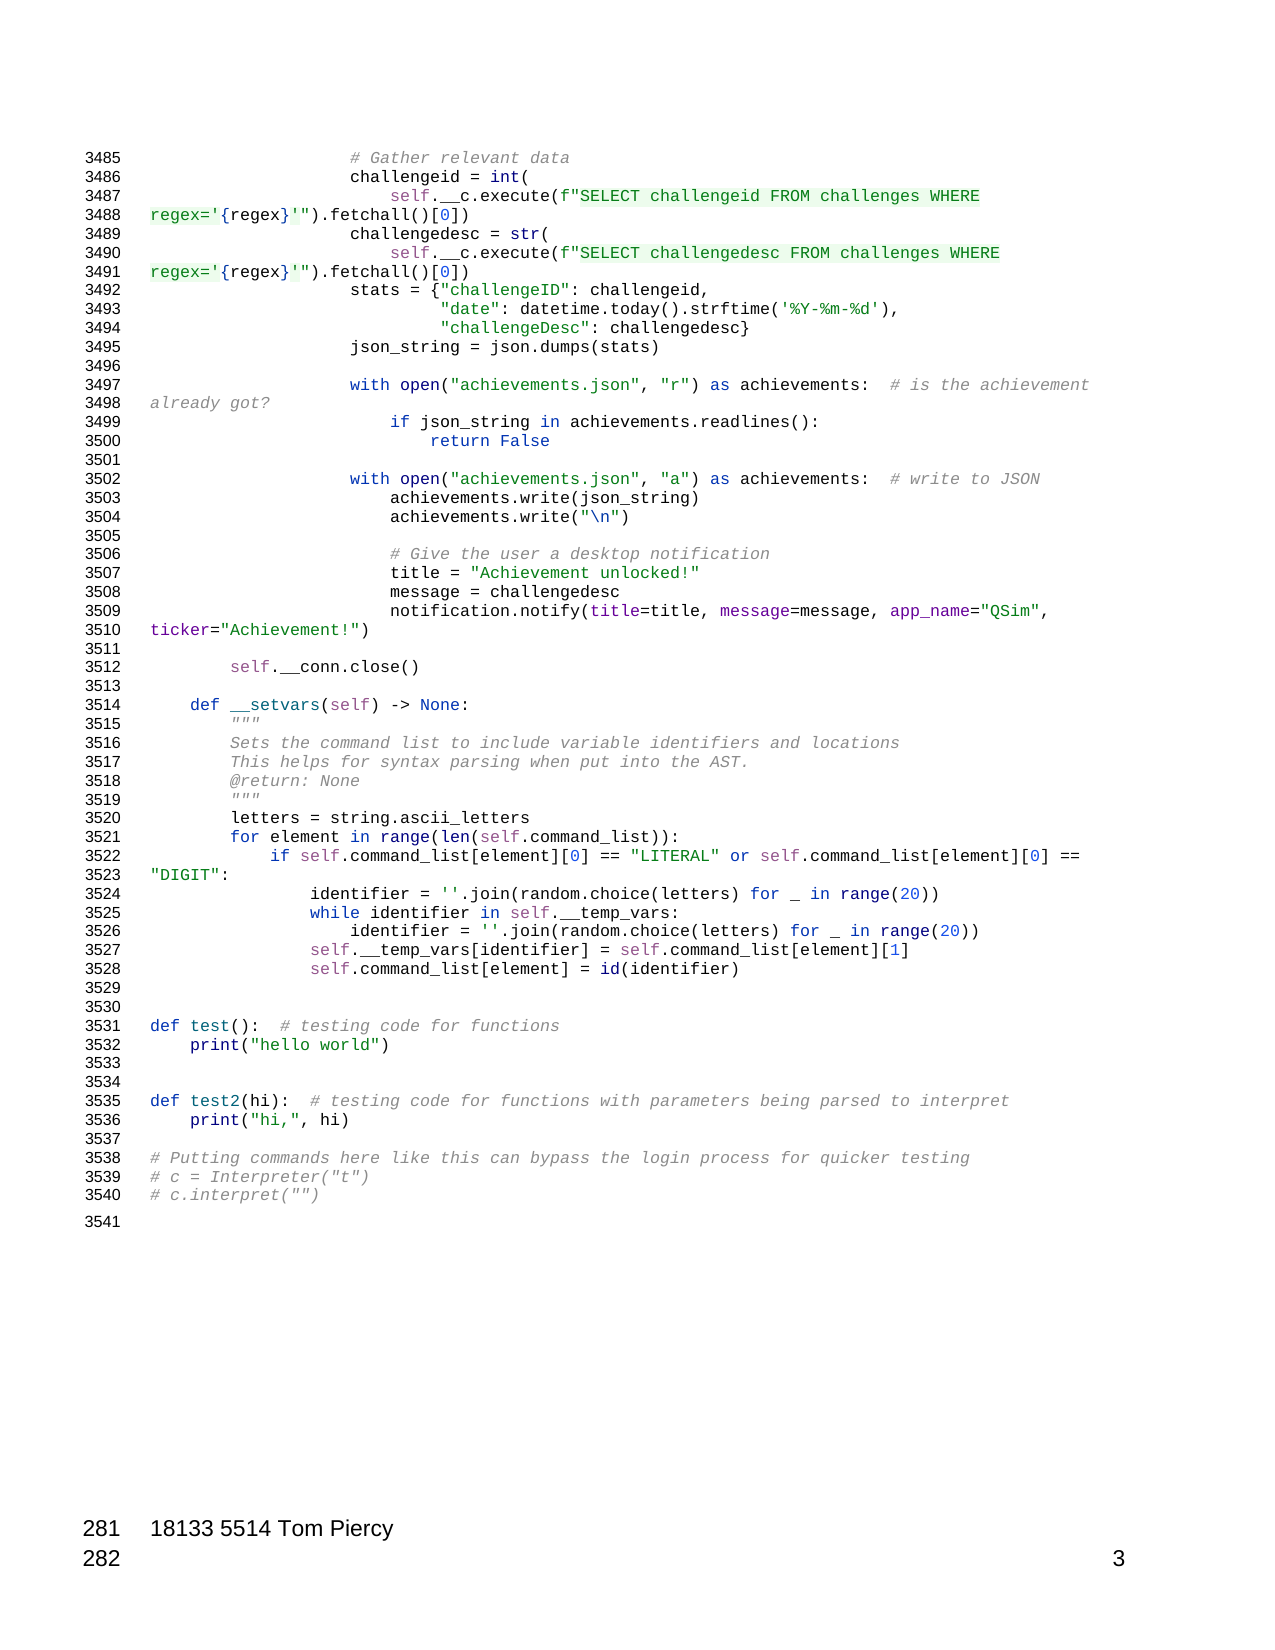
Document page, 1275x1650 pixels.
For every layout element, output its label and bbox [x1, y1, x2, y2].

text [150, 150, 1125, 1206]
